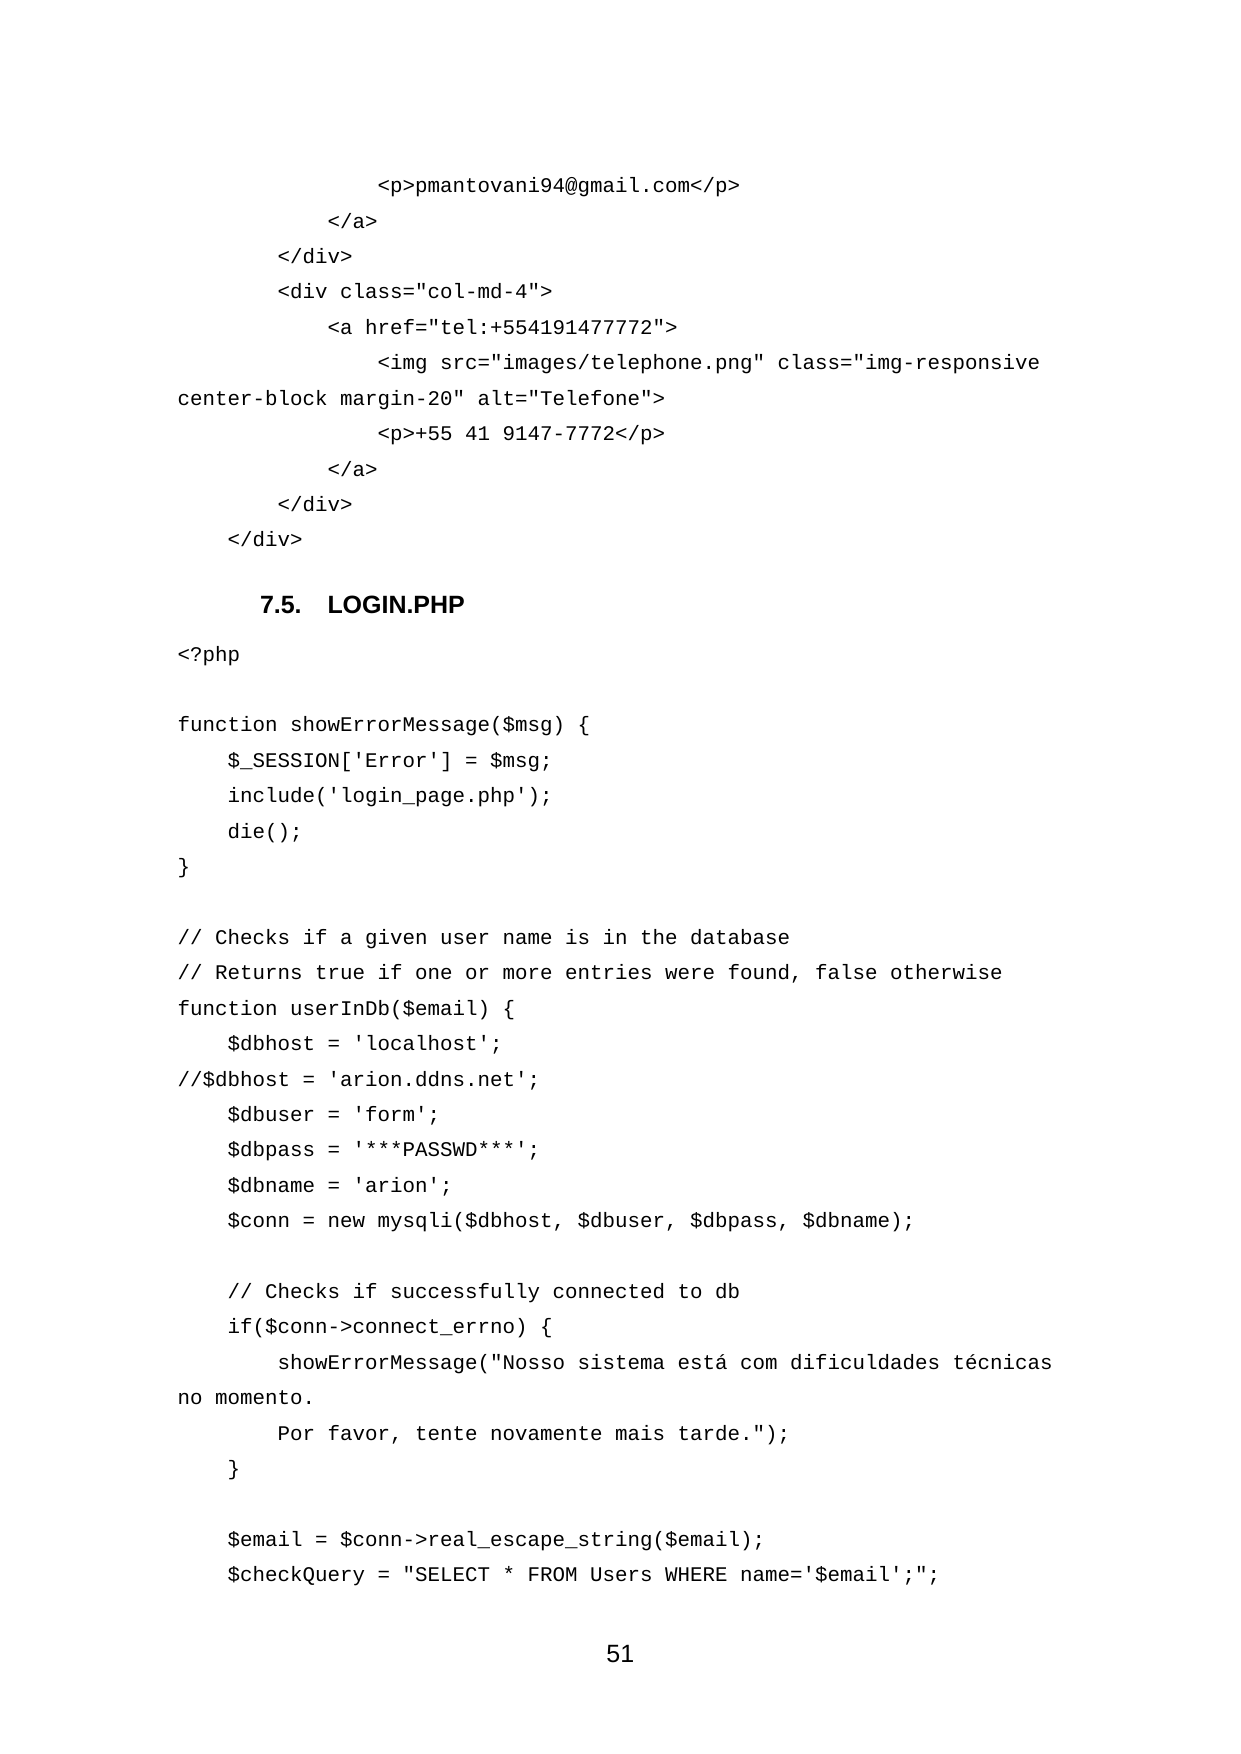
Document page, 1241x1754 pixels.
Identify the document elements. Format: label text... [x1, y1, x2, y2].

text </a> [177, 211, 1063, 234]
text $checkQuery = "SELECT * FROM Users WHERE name='$email';"; [177, 1564, 1063, 1588]
text //$dbhost = 'arion.ddns.net'; [177, 1068, 1063, 1092]
text <?php [177, 643, 1063, 667]
text <p>+55 41 9147-7772</p> [177, 423, 1063, 447]
text <div class="col-md-4"> [177, 281, 1063, 305]
text $dbuser = 'form'; [177, 1104, 1063, 1128]
text </a> [177, 458, 1063, 482]
text $dbhost = 'localhost'; [177, 1033, 1063, 1057]
text // Returns true if one or more entries were found, false otherwise [177, 962, 1063, 986]
text </div> [177, 246, 1063, 270]
text } [177, 1458, 1063, 1482]
text </div> [177, 529, 1063, 553]
text $dbname = 'arion'; [177, 1175, 1063, 1198]
text <a href="tel:+554191477772"> [177, 317, 1063, 341]
text } [177, 856, 1063, 880]
text $conn = new mysqli($dbhost, $dbuser, $dbpass, $dbname); [177, 1210, 1063, 1234]
text Por favor, tente novamente mais tarde."); [177, 1423, 1063, 1446]
text $_SESSION['Error'] = $msg; [177, 750, 1063, 773]
text $email = $conn->real_escape_string($email); [177, 1529, 1063, 1553]
text <p>pmantovani94@gmail.com</p> [177, 175, 1063, 199]
text function showErrorMessage($msg) { [177, 714, 1063, 738]
text include('login_page.php'); [177, 785, 1063, 809]
text function userInDb($email) { [177, 998, 1063, 1021]
subtitle Login.php [260, 590, 1063, 618]
text // Checks if successfully connected to db [177, 1281, 1063, 1305]
text showErrorMessage("Nosso sistema está com dificuldades técnicas no momento. [177, 1352, 1063, 1411]
text <img src="images/telephone.png" class="img-responsive center-block margin-20" alt="Telefone"> [177, 352, 1063, 411]
text </div> [177, 494, 1063, 518]
text $dbpass = '***PASSWD***'; [177, 1139, 1063, 1163]
text die(); [177, 821, 1063, 844]
text // Checks if a given user name is in the database [177, 927, 1063, 951]
text if($conn->connect_errno) { [177, 1316, 1063, 1340]
